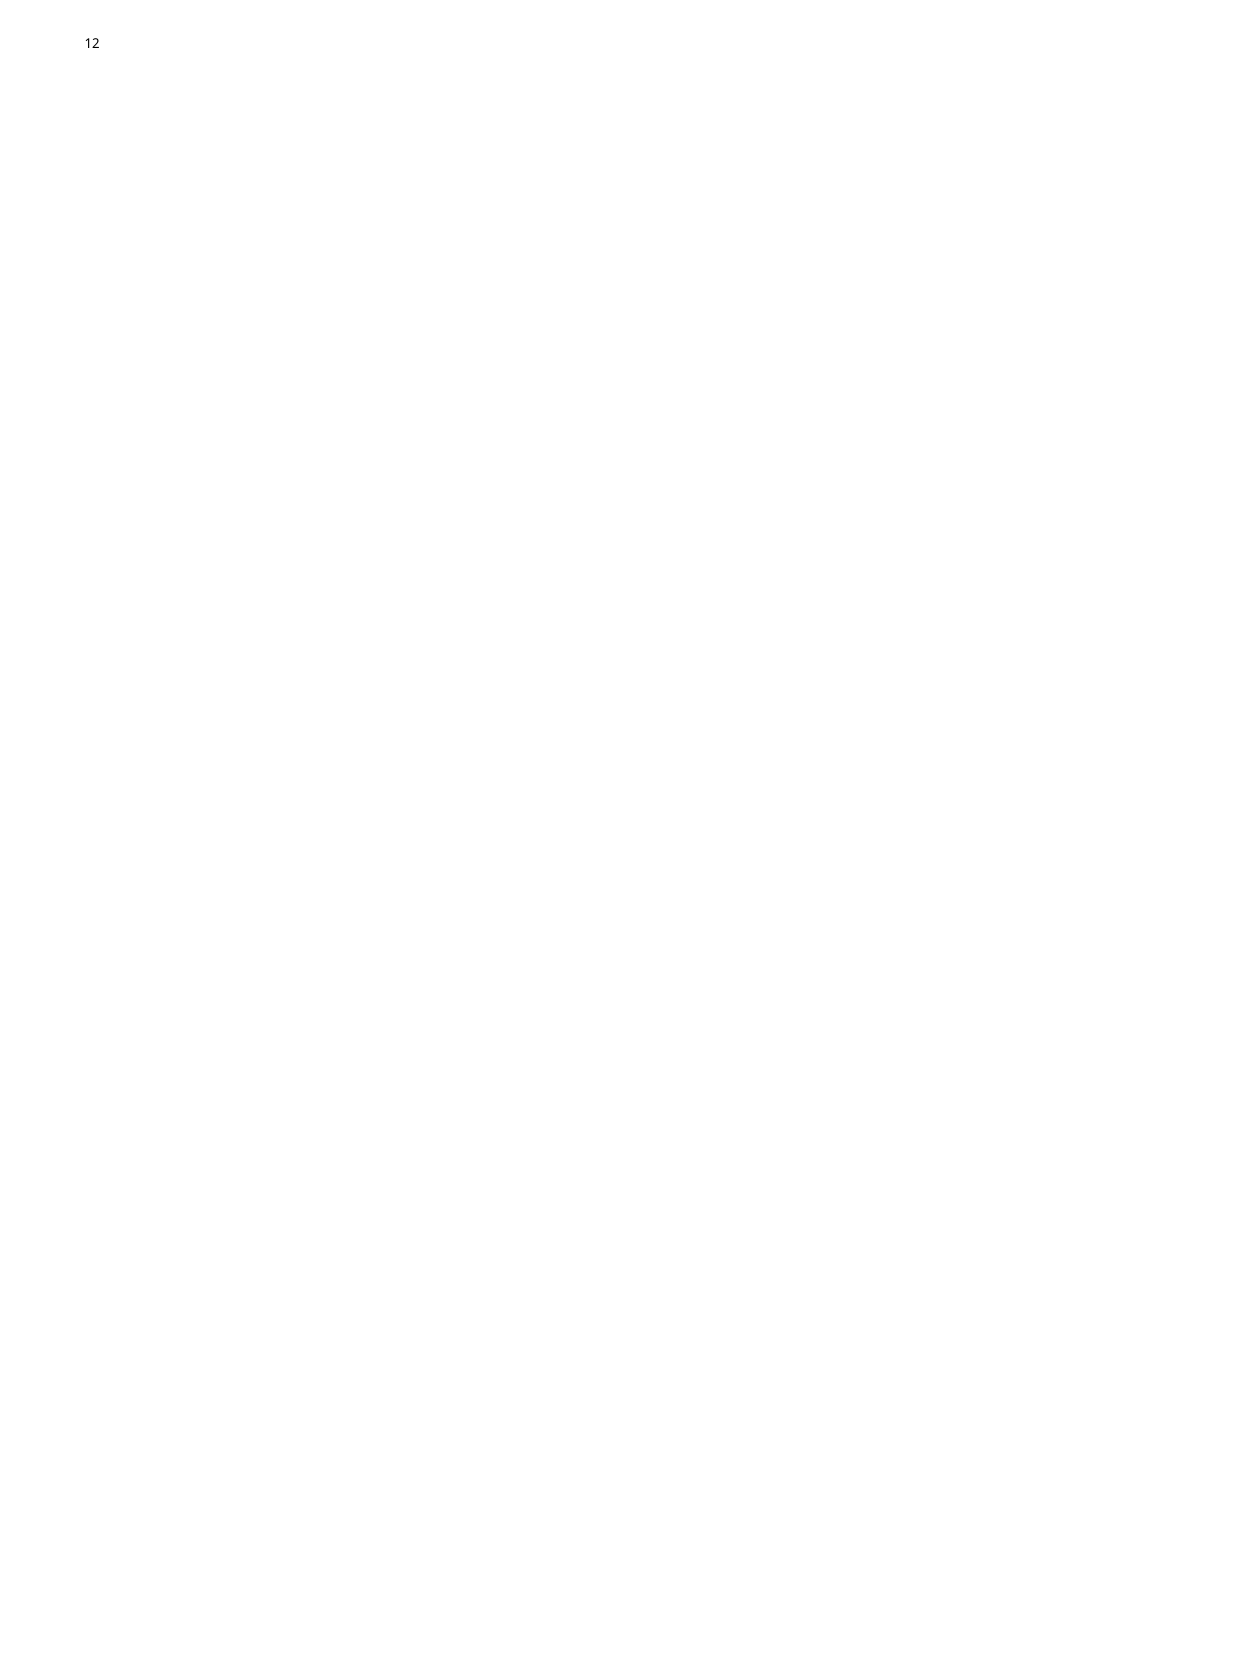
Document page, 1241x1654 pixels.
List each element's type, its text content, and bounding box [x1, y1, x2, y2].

text 12 [84, 34, 1165, 53]
